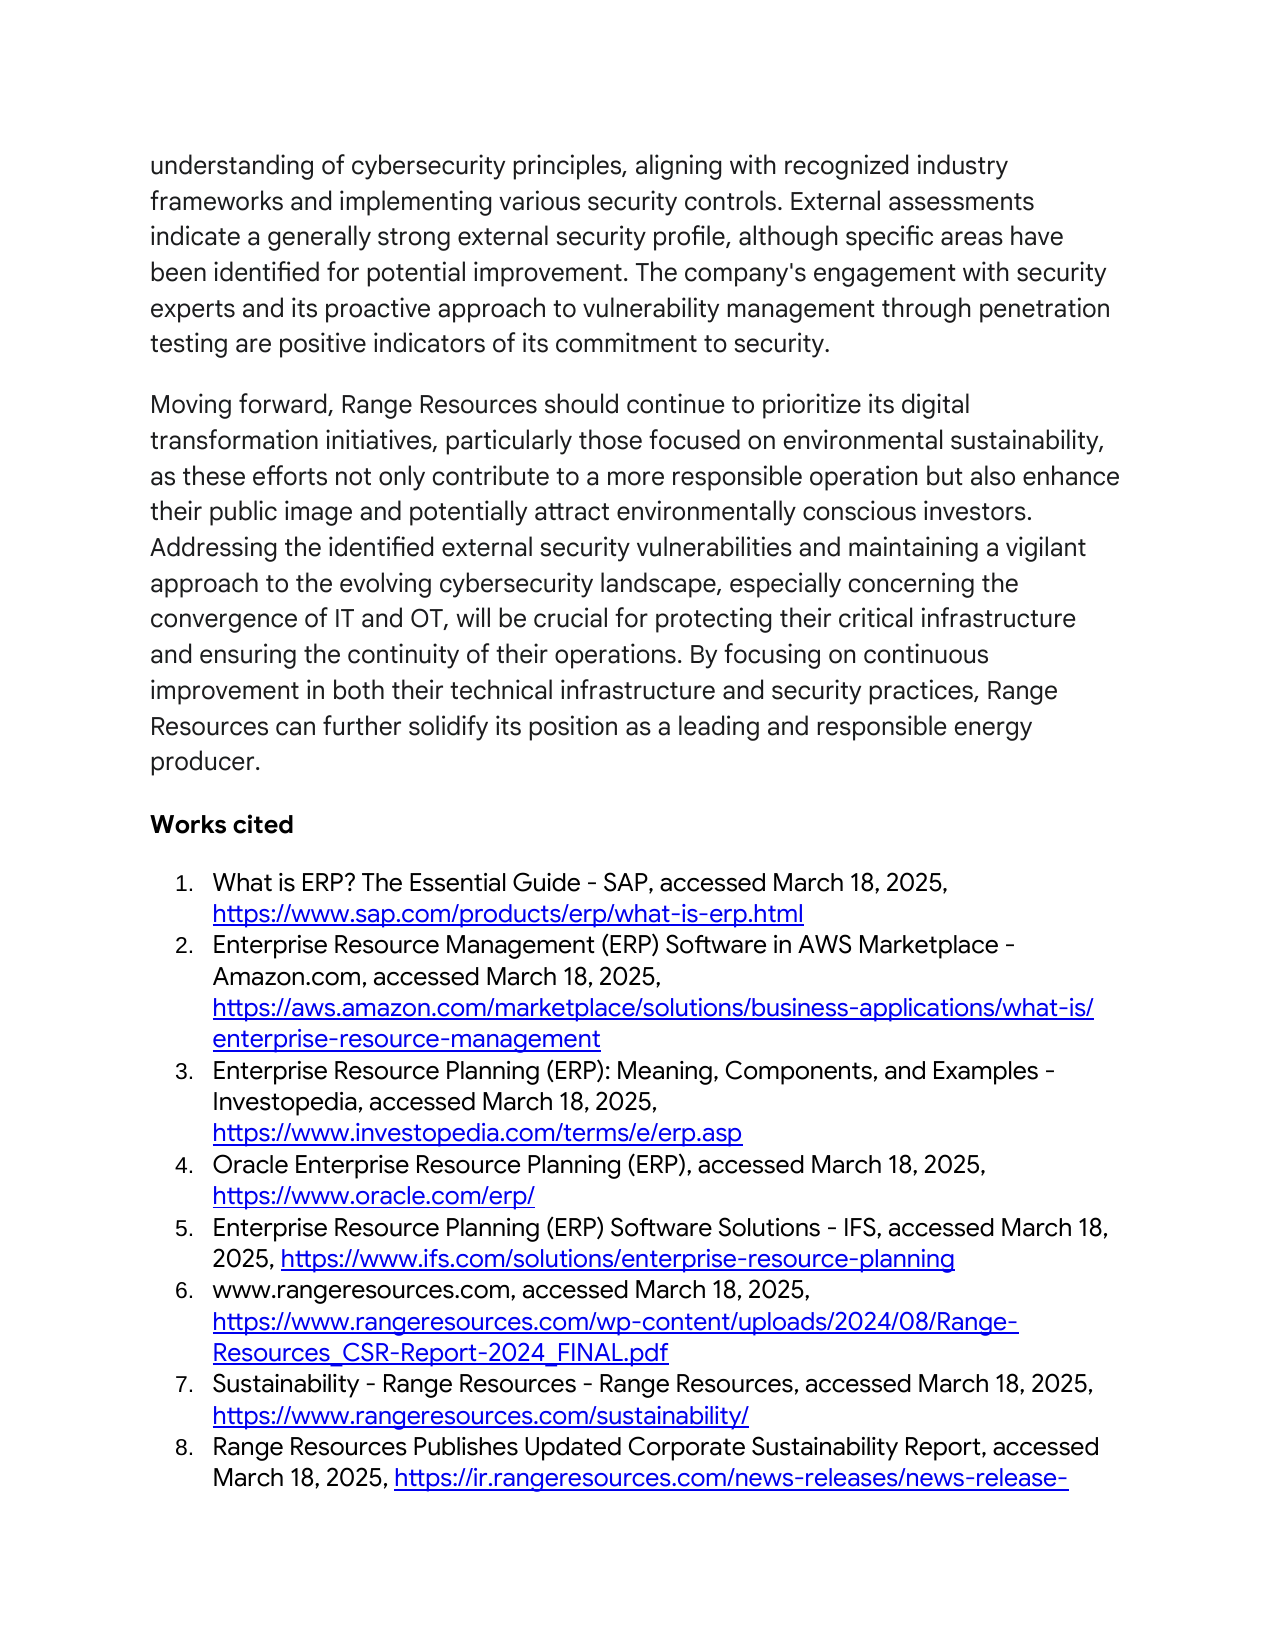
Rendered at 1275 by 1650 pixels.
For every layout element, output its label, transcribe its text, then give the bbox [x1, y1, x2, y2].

list Enterprise Resource Management (ERP) Software in AWS Marketplace - Amazon.com, accessed March 18, 2025, https://aws.amazon.com/marketplace/solutions/business-applications/what-is/enterprise-resource-management [175, 929, 1125, 1055]
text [150, 150, 1125, 360]
list Enterprise Resource Planning (ERP): Meaning, Components, and Examples - Investopedia, accessed March 18, 2025, https://www.investopedia.com/terms/e/erp.asp [175, 1055, 1125, 1149]
list Oracle Enterprise Resource Planning (ERP), accessed March 18, 2025, https://www.oracle.com/erp/ [175, 1149, 1125, 1212]
list Enterprise Resource Planning (ERP) Software Solutions - IFS, accessed March 18, 2025, https://www.ifs.com/solutions/enterprise-resource-planning [175, 1212, 1125, 1274]
subtitle Works cited [150, 809, 1125, 840]
text Moving forward, Range Resources should continue to prioritize its digital transformation initiatives, particularly those focused on environmental sustainability, as these efforts not only contribute to a more responsible operation but also enhance their public image and potentially attract environmentally conscious investors. Addressing the identified external security vulnerabilities and maintaining a vigilant approach to the evolving cybersecurity landscape, especially concerning the convergence of IT and OT, will be crucial for protecting their critical infrastructure and ensuring the continuity of their operations. By focusing on continuous improvement in both their technical infrastructure and security practices, Range Resources can further solidify its position as a leading and responsible energy producer. [150, 389, 1125, 778]
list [175, 1431, 1125, 1494]
list www.rangeresources.com, accessed March 18, 2025, https://www.rangeresources.com/wp-content/uploads/2024/08/Range-Resources_CSR-Report-2024_FINAL.pdf [175, 1274, 1125, 1368]
list Sustainability - Range Resources - Range Resources, accessed March 18, 2025, https://www.rangeresources.com/sustainability/ [175, 1368, 1125, 1431]
list What is ERP? The Essential Guide - SAP, accessed March 18, 2025, https://www.sap.com/products/erp/what-is-erp.html [175, 867, 1125, 929]
